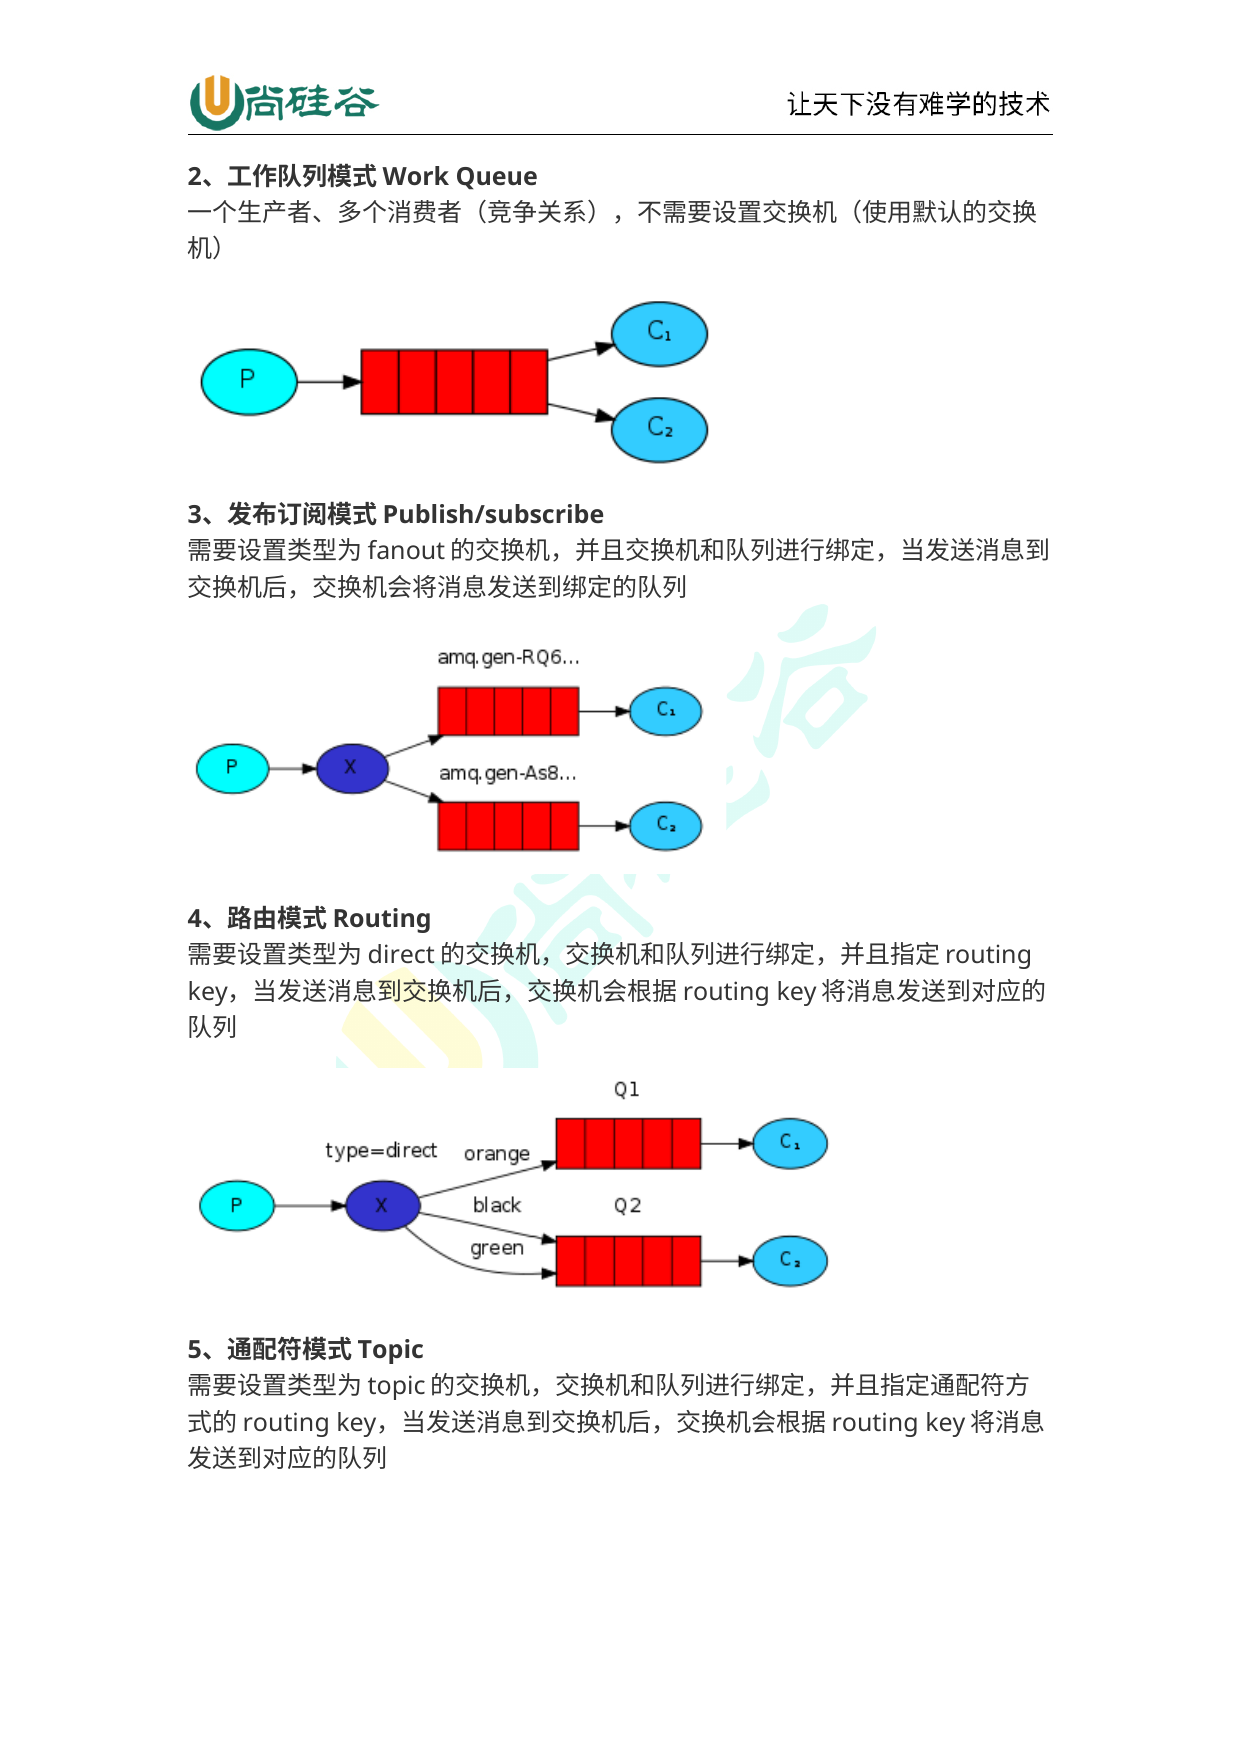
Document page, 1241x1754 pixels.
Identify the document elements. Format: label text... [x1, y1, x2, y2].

text 2、工作队列模式 Work Queue 一个生产者、多个消费者（竞争关系），不需要设置交换机（使用默认的交换机） [187, 156, 1053, 265]
picture [187, 628, 727, 874]
text 3、发布订阅模式 Publish/subscribe 需要设置类型为fanout的交换机，并且交换机和队列进行绑定，当发送消息到交换机后，交换机会将消息发送到绑定的队列 [187, 494, 1053, 603]
text 5、通配符模式 Topic 需要设置类型为topic的交换机，交换机和队列进行绑定，并且指定通配符方式的routing key，当发送消息到交换机后，交换机会根据routing key将消息发送到对应的队列 [187, 1329, 1053, 1474]
picture [187, 290, 724, 470]
picture [187, 73, 1053, 132]
picture [187, 1068, 850, 1305]
text 4、路由模式 Routing 需要设置类型为direct的交换机，交换机和队列进行绑定，并且指定routing key，当发送消息到交换机后，交换机会根据routing key将消息发送到对应的队列 [187, 898, 1053, 1043]
